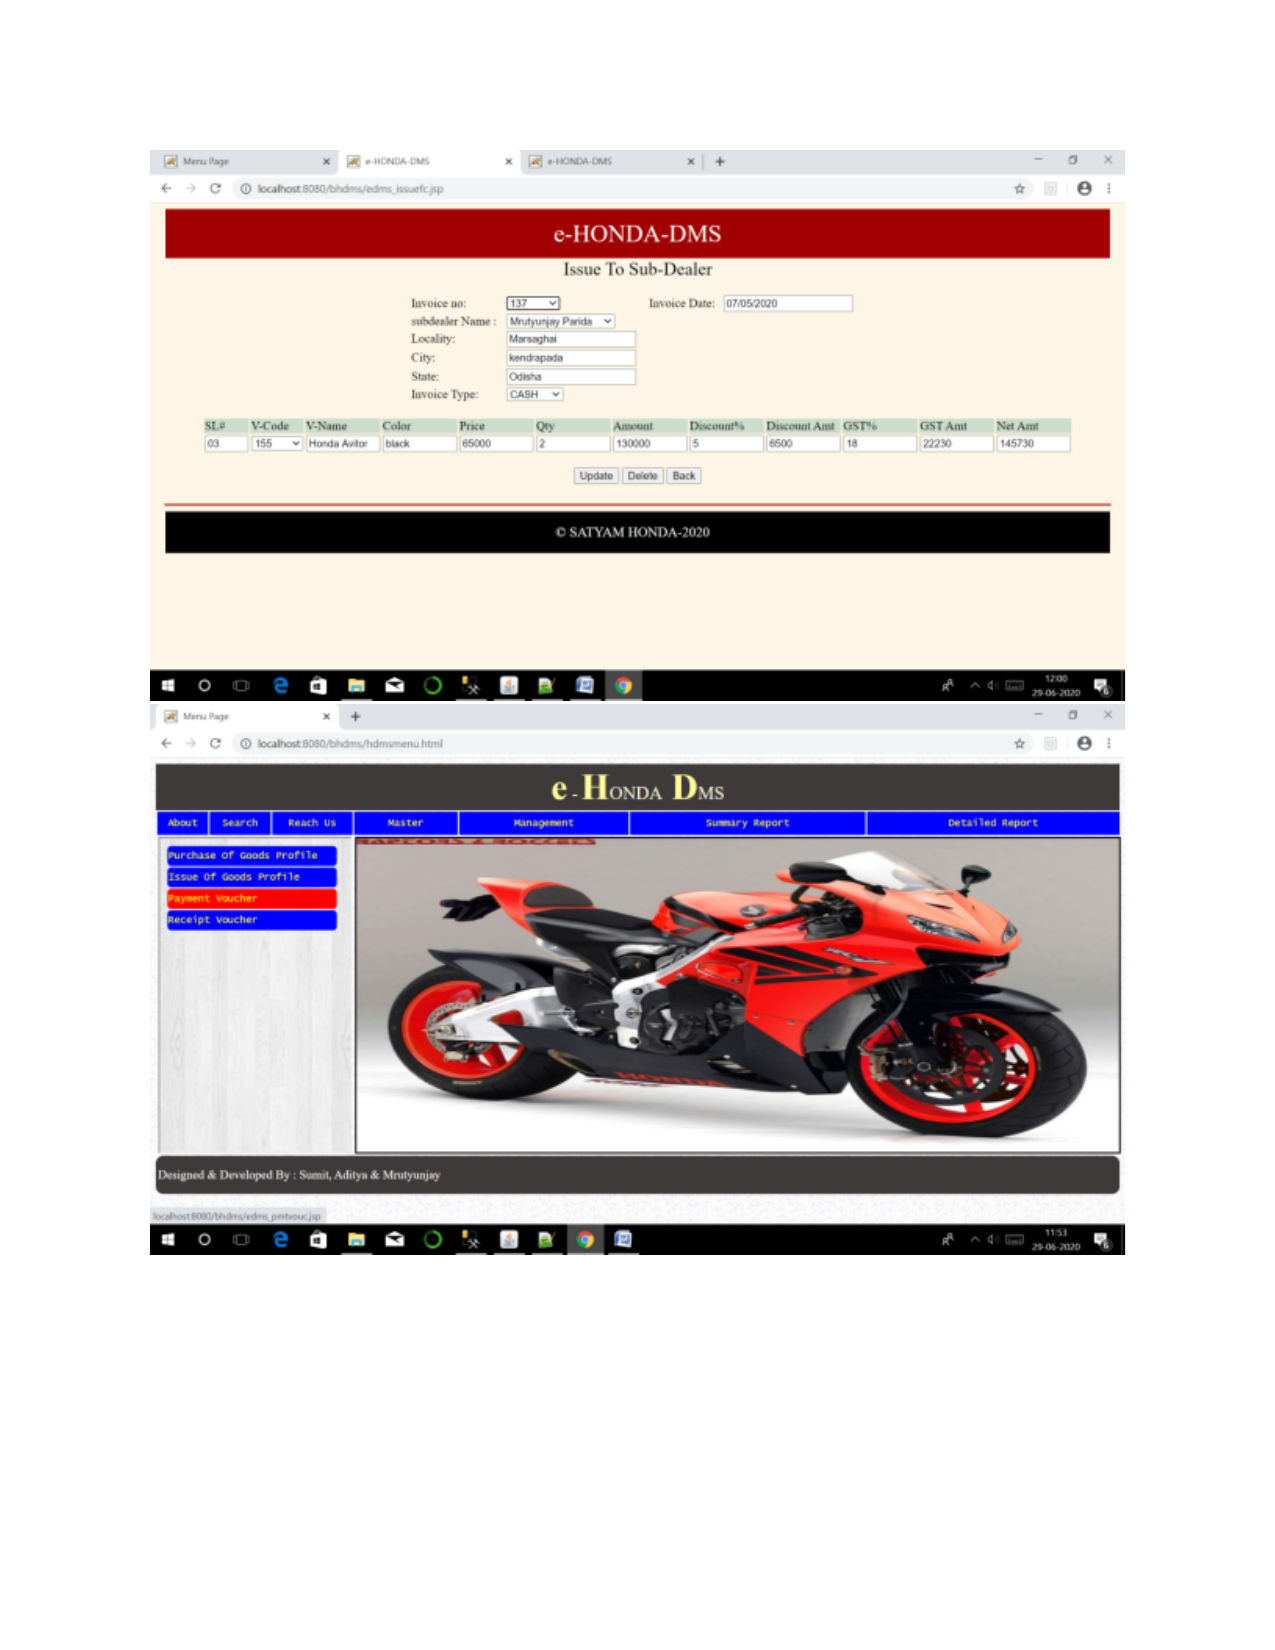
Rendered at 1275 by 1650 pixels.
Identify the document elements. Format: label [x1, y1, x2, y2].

picture [150, 704, 1125, 1255]
picture [150, 150, 1125, 701]
